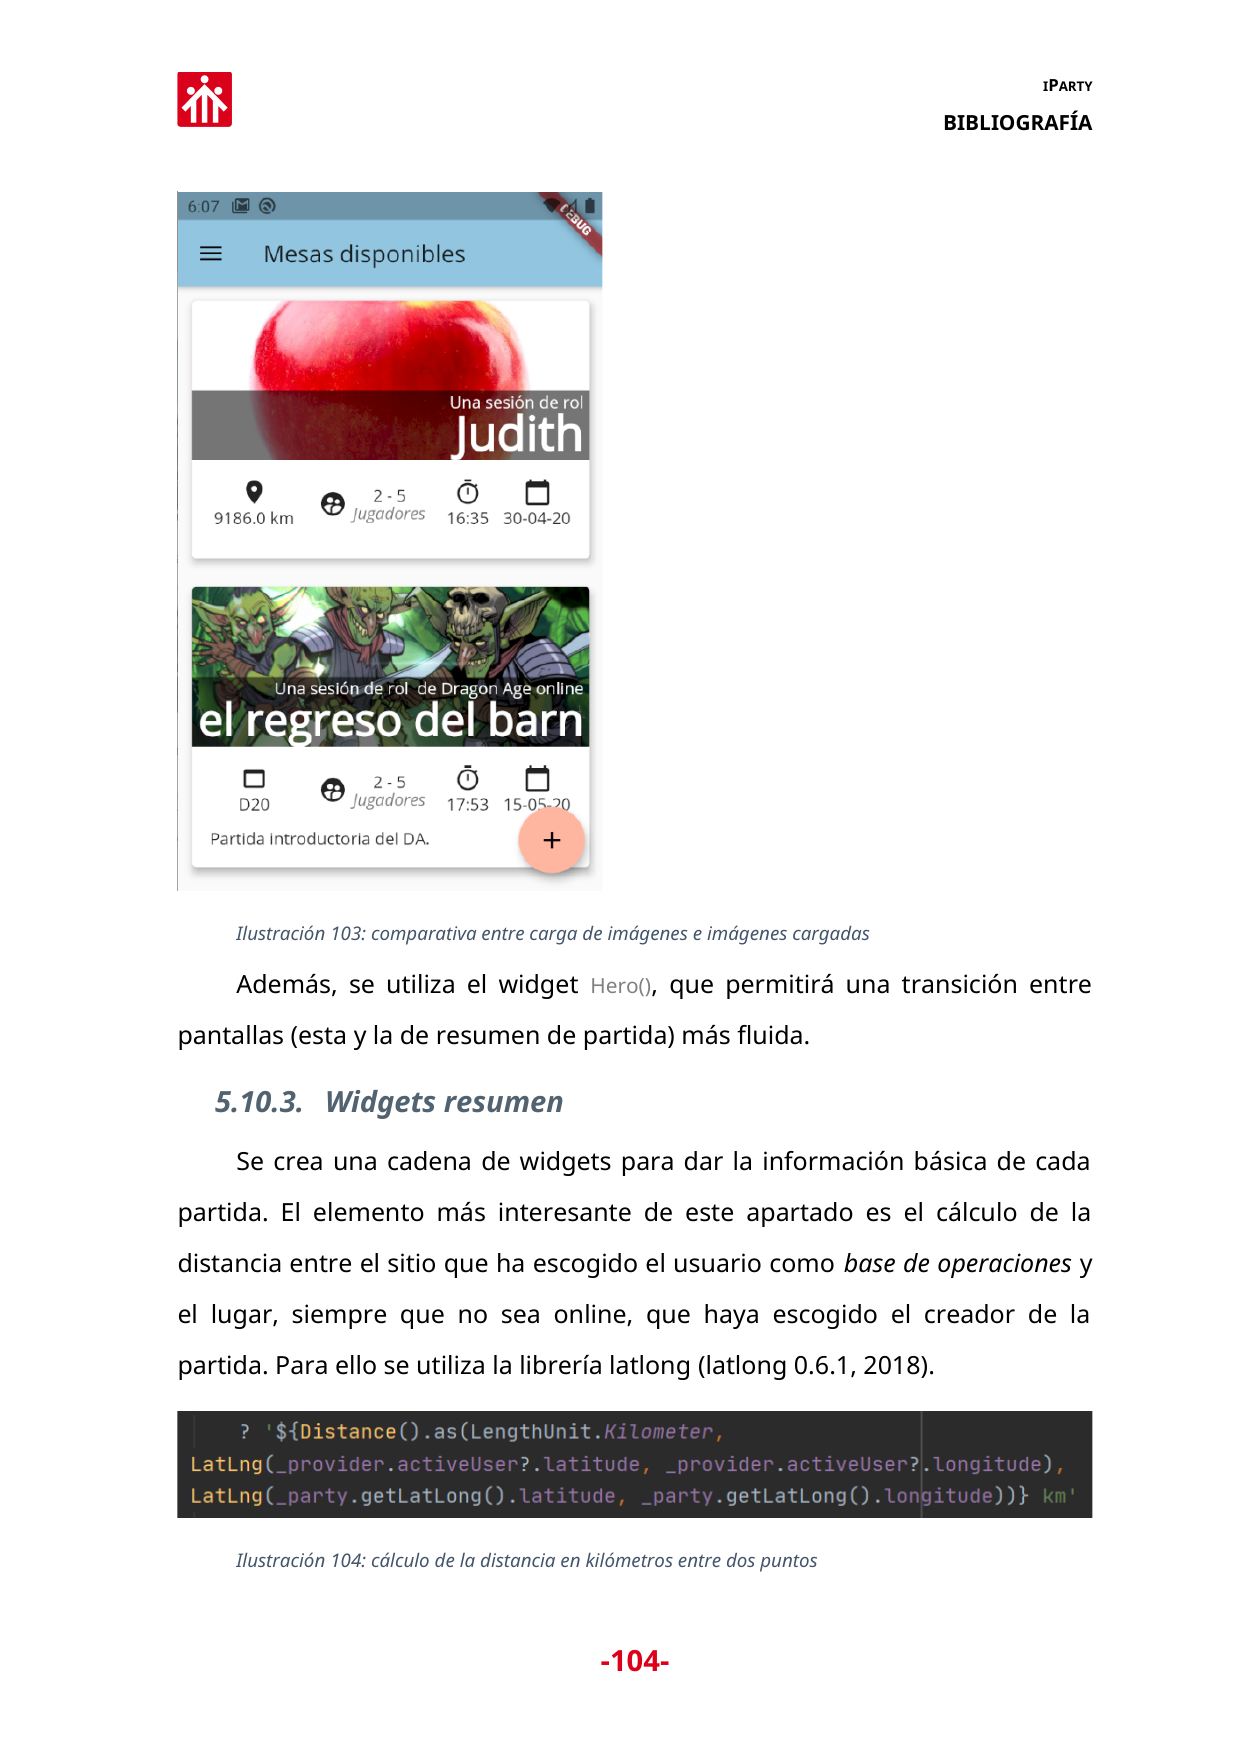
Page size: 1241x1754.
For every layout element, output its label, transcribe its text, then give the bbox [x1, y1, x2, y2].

picture [177, 1411, 1093, 1518]
subtitle Widgets resumen [215, 1081, 1092, 1121]
text Ilustración 103: comparativa entre carga de imágenes e imágenes cargadas [177, 920, 1092, 946]
picture [177, 72, 232, 127]
picture [177, 191, 603, 891]
text Se crea una cadena de widgets para dar la información básica de cada partida. El elemento más interesante de este apartado es el cálculo de la distancia entre el sitio que ha escogido el usuario como base de operaciones y el lugar, siempre que no sea online, que haya escogido el creador de la partida. Para ello se utiliza la librería latlong . [177, 1144, 1092, 1382]
text Ilustración 104: cálculo de la distancia en kilómetros entre dos puntos [177, 1547, 1092, 1573]
text Además, se utiliza el widget Hero(), que permitirá una transición entre pantallas (esta y la de resumen de partida) más fluida. [177, 967, 1092, 1052]
